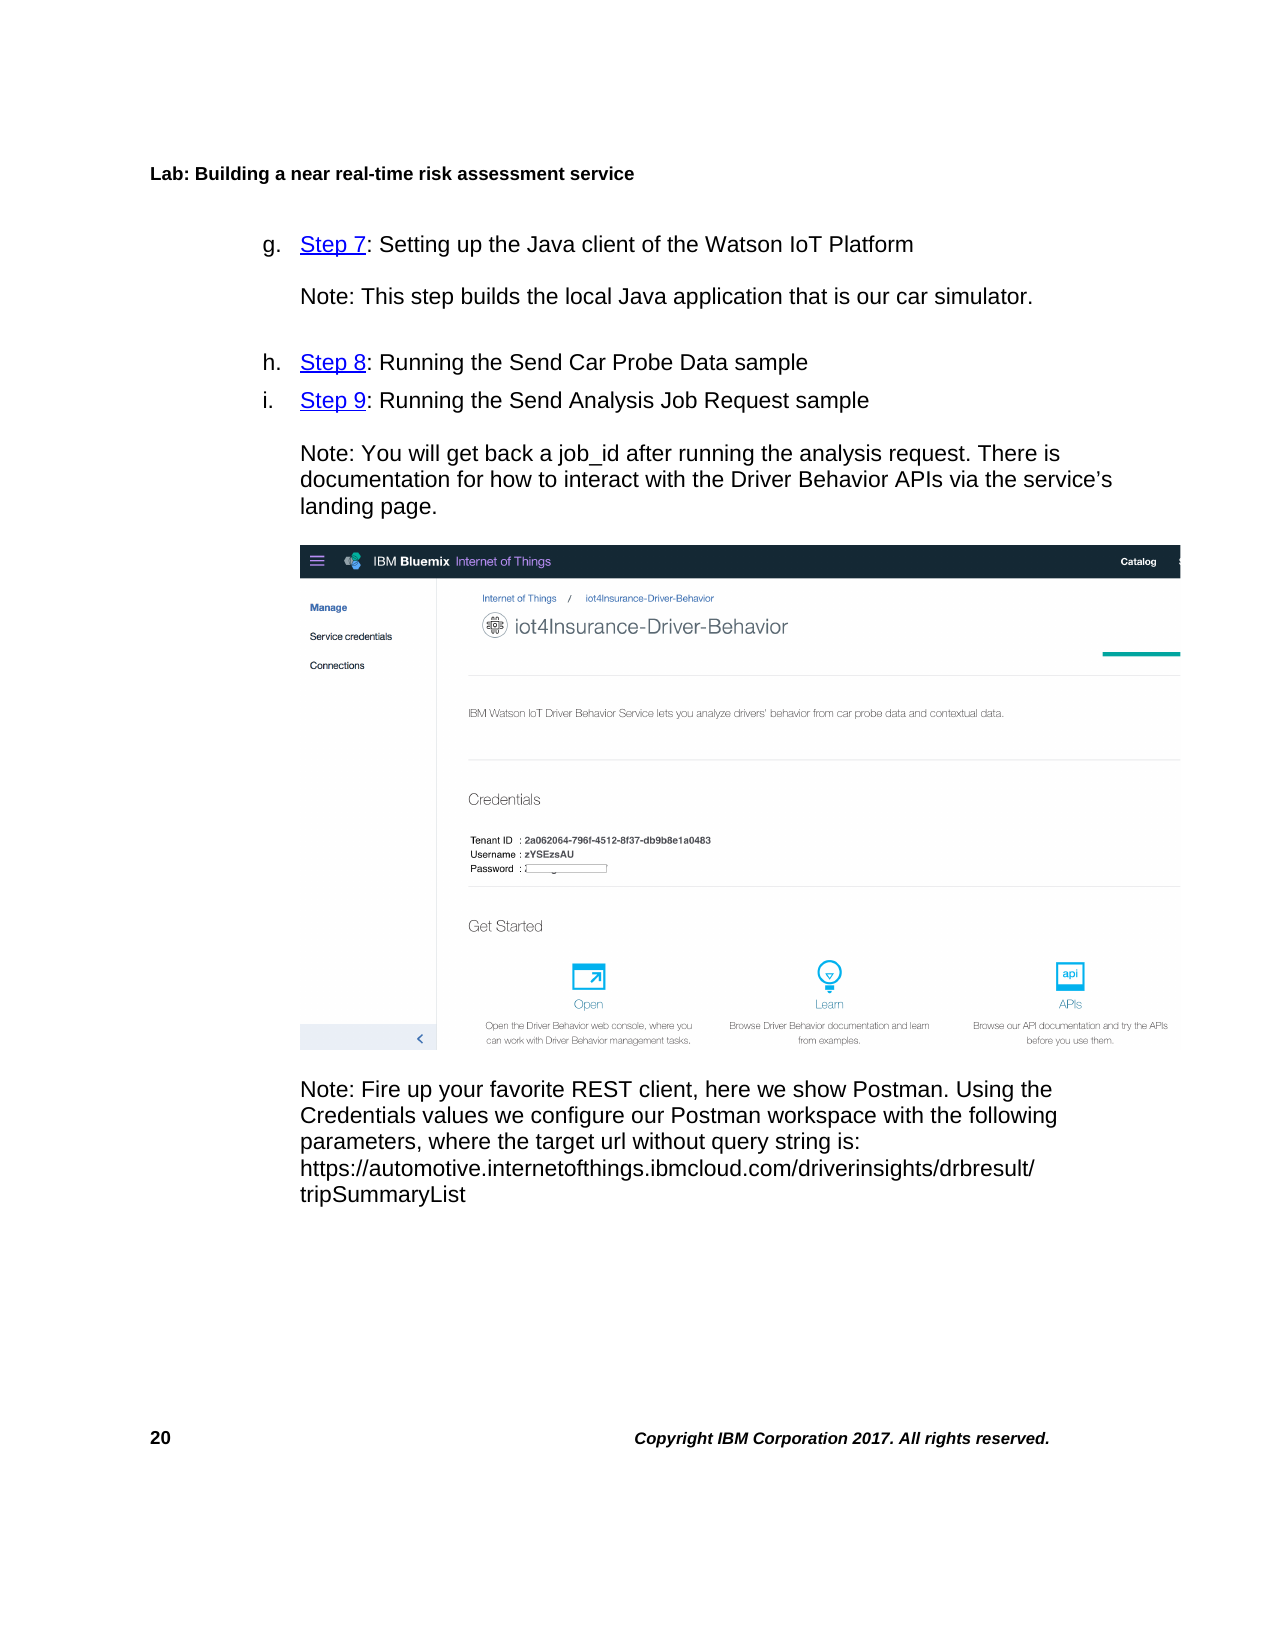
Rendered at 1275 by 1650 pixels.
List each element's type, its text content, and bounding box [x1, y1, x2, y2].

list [262, 387, 1125, 1234]
picture [300, 545, 1181, 1050]
list Step 7: Setting up the Java client of the Watson IoT Platform Note: This step builds the local Java application that is our car simulator. [262, 231, 1125, 336]
list Step 8: Running the Send Car Probe Data sample [262, 348, 1125, 375]
